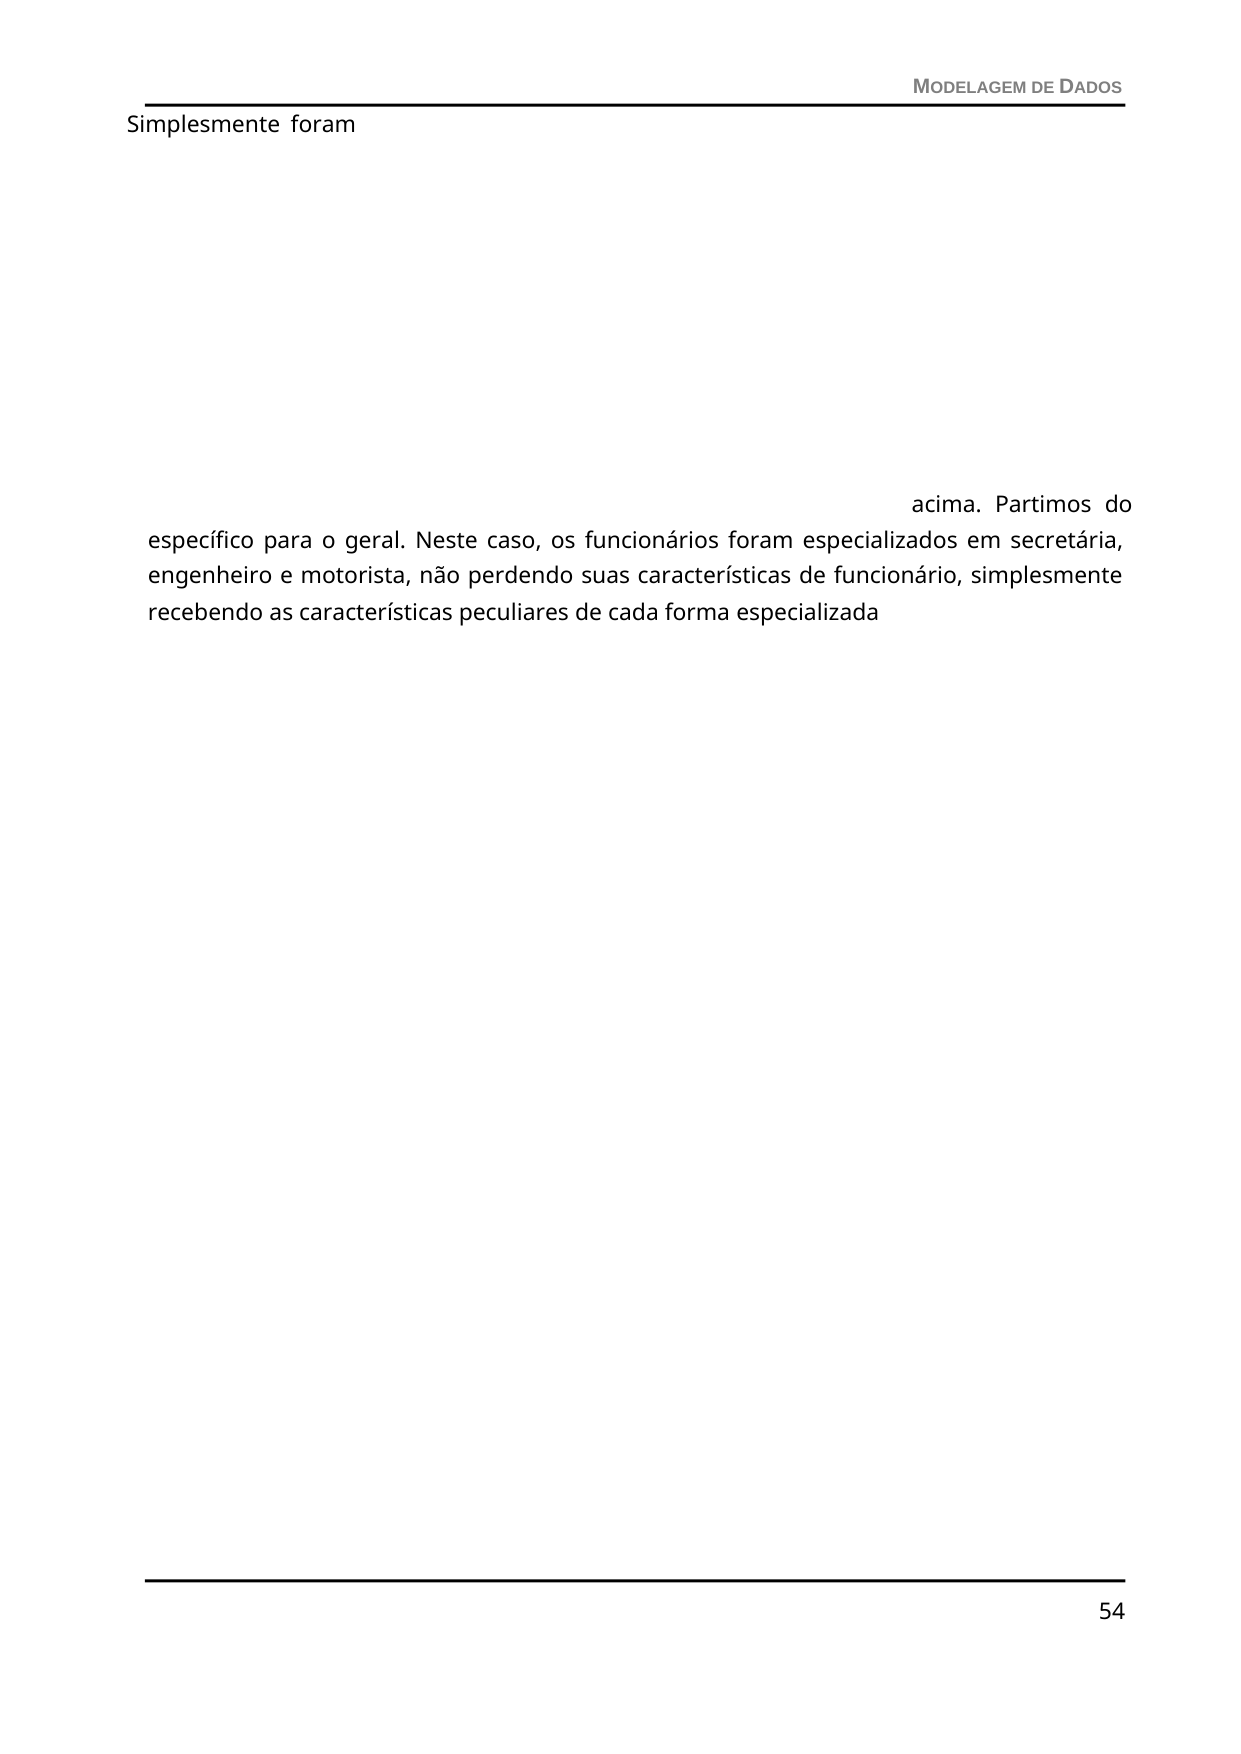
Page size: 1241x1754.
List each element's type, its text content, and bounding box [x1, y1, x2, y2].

text acima. Partimos do [911, 488, 1163, 520]
text Simplesmente foram [127, 108, 897, 139]
text específico para o geral. Neste caso, os funcionários foram especializados em secretária, engenheiro e motorista, não perdendo suas características de funcionário, simplesmente recebendo as características peculiares de cada forma especializada [148, 523, 1123, 627]
